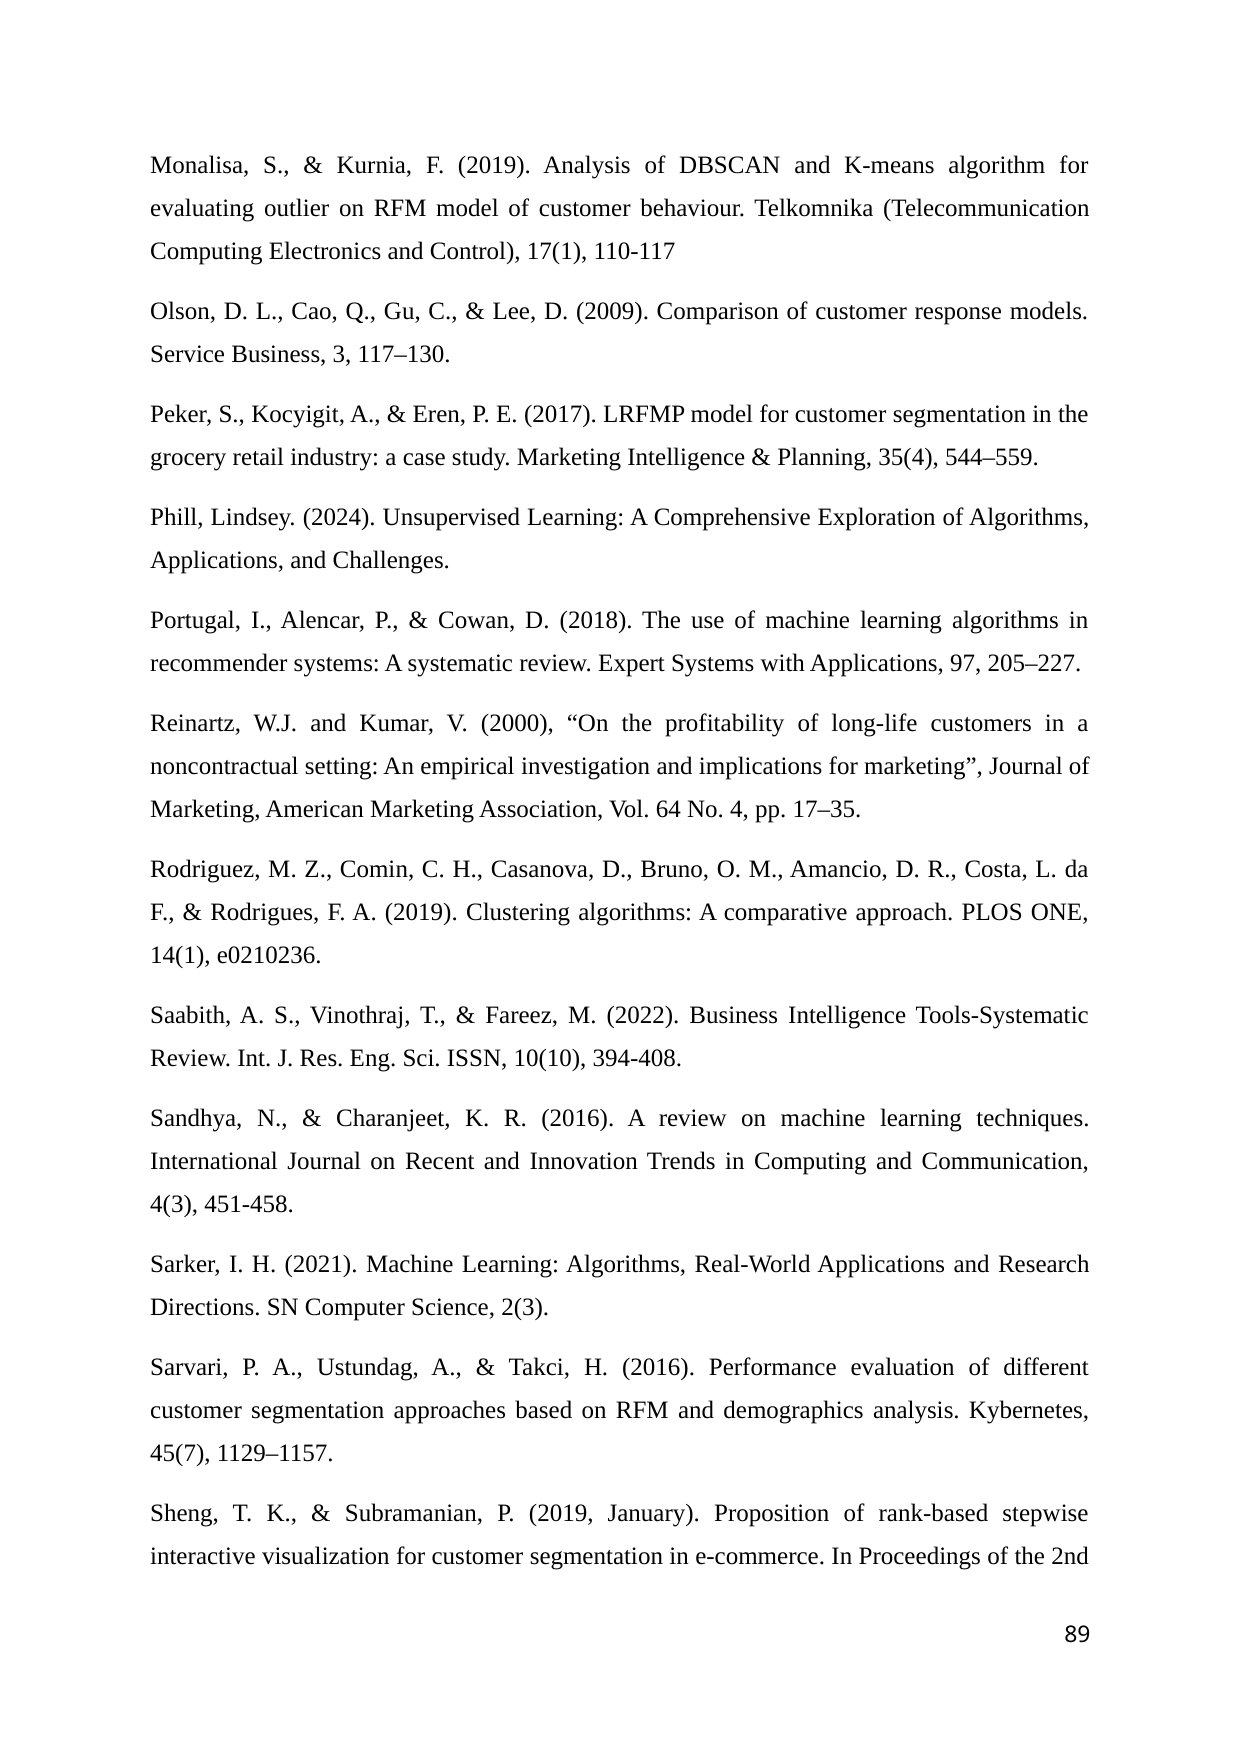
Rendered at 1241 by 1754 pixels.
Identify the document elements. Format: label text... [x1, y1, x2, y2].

text Phill, Lindsey. (2024). Unsupervised Learning: A Comprehensive Exploration of Algorithms, Applications, and Challenges. [150, 502, 1090, 574]
text Sandhya, N., & Charanjeet, K. R. (2016). A review on machine learning techniques. International Journal on Recent and Innovation Trends in Computing and Communication, 4(3), 451-458. [150, 1103, 1090, 1218]
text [150, 1498, 1090, 1569]
text Sarvari, P. A., Ustundag, A., & Takci, H. (2016). Performance evaluation of different customer segmentation approaches based on RFM and demographics analysis. Kybernetes, 45(7), 1129–1157. [150, 1352, 1090, 1467]
text Olson, D. L., Cao, Q., Gu, C., & Lee, D. (2009). Comparison of customer response models. Service Business, 3, 117–130. [150, 296, 1090, 368]
text Monalisa, S., & Kurnia, F. (2019). Analysis of DBSCAN and K-means algorithm for evaluating outlier on RFM model of customer behaviour. Telkomnika (Telecommunication Computing Electronics and Control), 17(1), 110-117 [150, 150, 1090, 265]
text Rodriguez, M. Z., Comin, C. H., Casanova, D., Bruno, O. M., Amancio, D. R., Costa, L. da F., & Rodrigues, F. A. (2019). Clustering algorithms: A comparative approach. PLOS ONE, 14(1), e0210236. [150, 854, 1090, 969]
text Peker, S., Kocyigit, A., & Eren, P. E. (2017). LRFMP model for customer segmentation in the grocery retail industry: a case study. Marketing Intelligence & Planning, 35(4), 544–559. [150, 399, 1090, 471]
text Portugal, I., Alencar, P., & Cowan, D. (2018). The use of machine learning algorithms in recommender systems: A systematic review. Expert Systems with Applications, 97, 205–227. [150, 605, 1090, 677]
text Saabith, A. S., Vinothraj, T., & Fareez, M. (2022). Business Intelligence Tools-Systematic Review. Int. J. Res. Eng. Sci. ISSN, 10(10), 394-408. [150, 1000, 1090, 1072]
text Sarker, I. H. (2021). Machine Learning: Algorithms, Real-World Applications and Research Directions. SN Computer Science, 2(3). [150, 1249, 1090, 1321]
text Reinartz, W.J. and Kumar, V. (2000), “On the profitability of long-life customers in a noncontractual setting: An empirical investigation and implications for marketing”, Journal of Marketing, American Marketing Association, Vol. 64 No. 4, pp. 17–35. [150, 708, 1090, 823]
